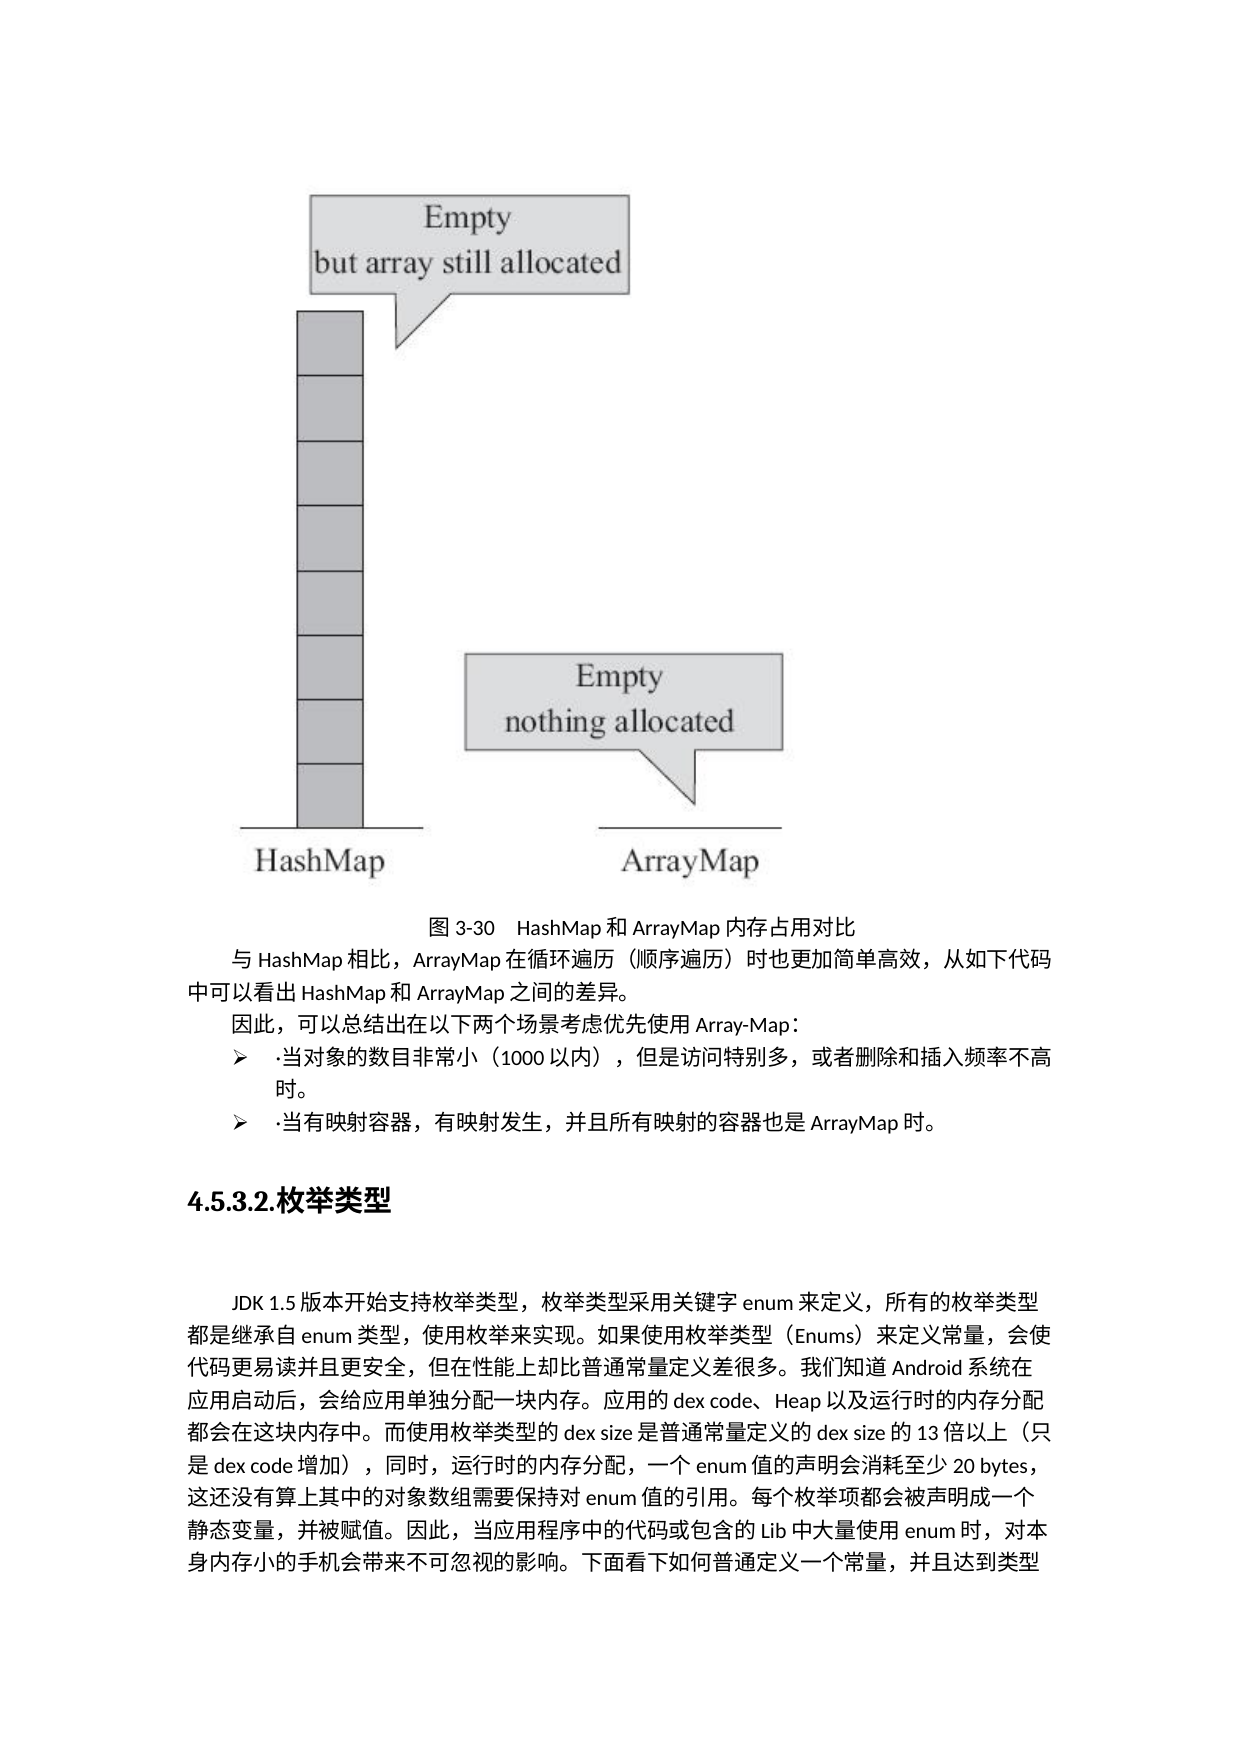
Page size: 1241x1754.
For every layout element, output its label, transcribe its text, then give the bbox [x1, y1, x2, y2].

text 因此，可以总结出在以下两个场景考虑优先使用Array-Map： [187, 1007, 1053, 1039]
text 与HashMap相比，ArrayMap在循环遍历（顺序遍历）时也更加简单高效，从如下代码中可以看出HashMap和ArrayMap之间的差异。 [187, 942, 1053, 1007]
text 图3-30 HashMap和ArrayMap内存占用对比 [187, 909, 1053, 942]
list ·当对象的数目非常小（1000以内），但是访问特别多，或者删除和插入频率不高时。 [232, 1039, 1053, 1104]
list ·当有映射容器，有映射发生，并且所有映射的容器也是ArrayMap时。 [232, 1104, 1053, 1137]
picture [231, 173, 815, 898]
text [187, 1285, 1053, 1577]
subtitle 枚举类型 [187, 1166, 1053, 1231]
